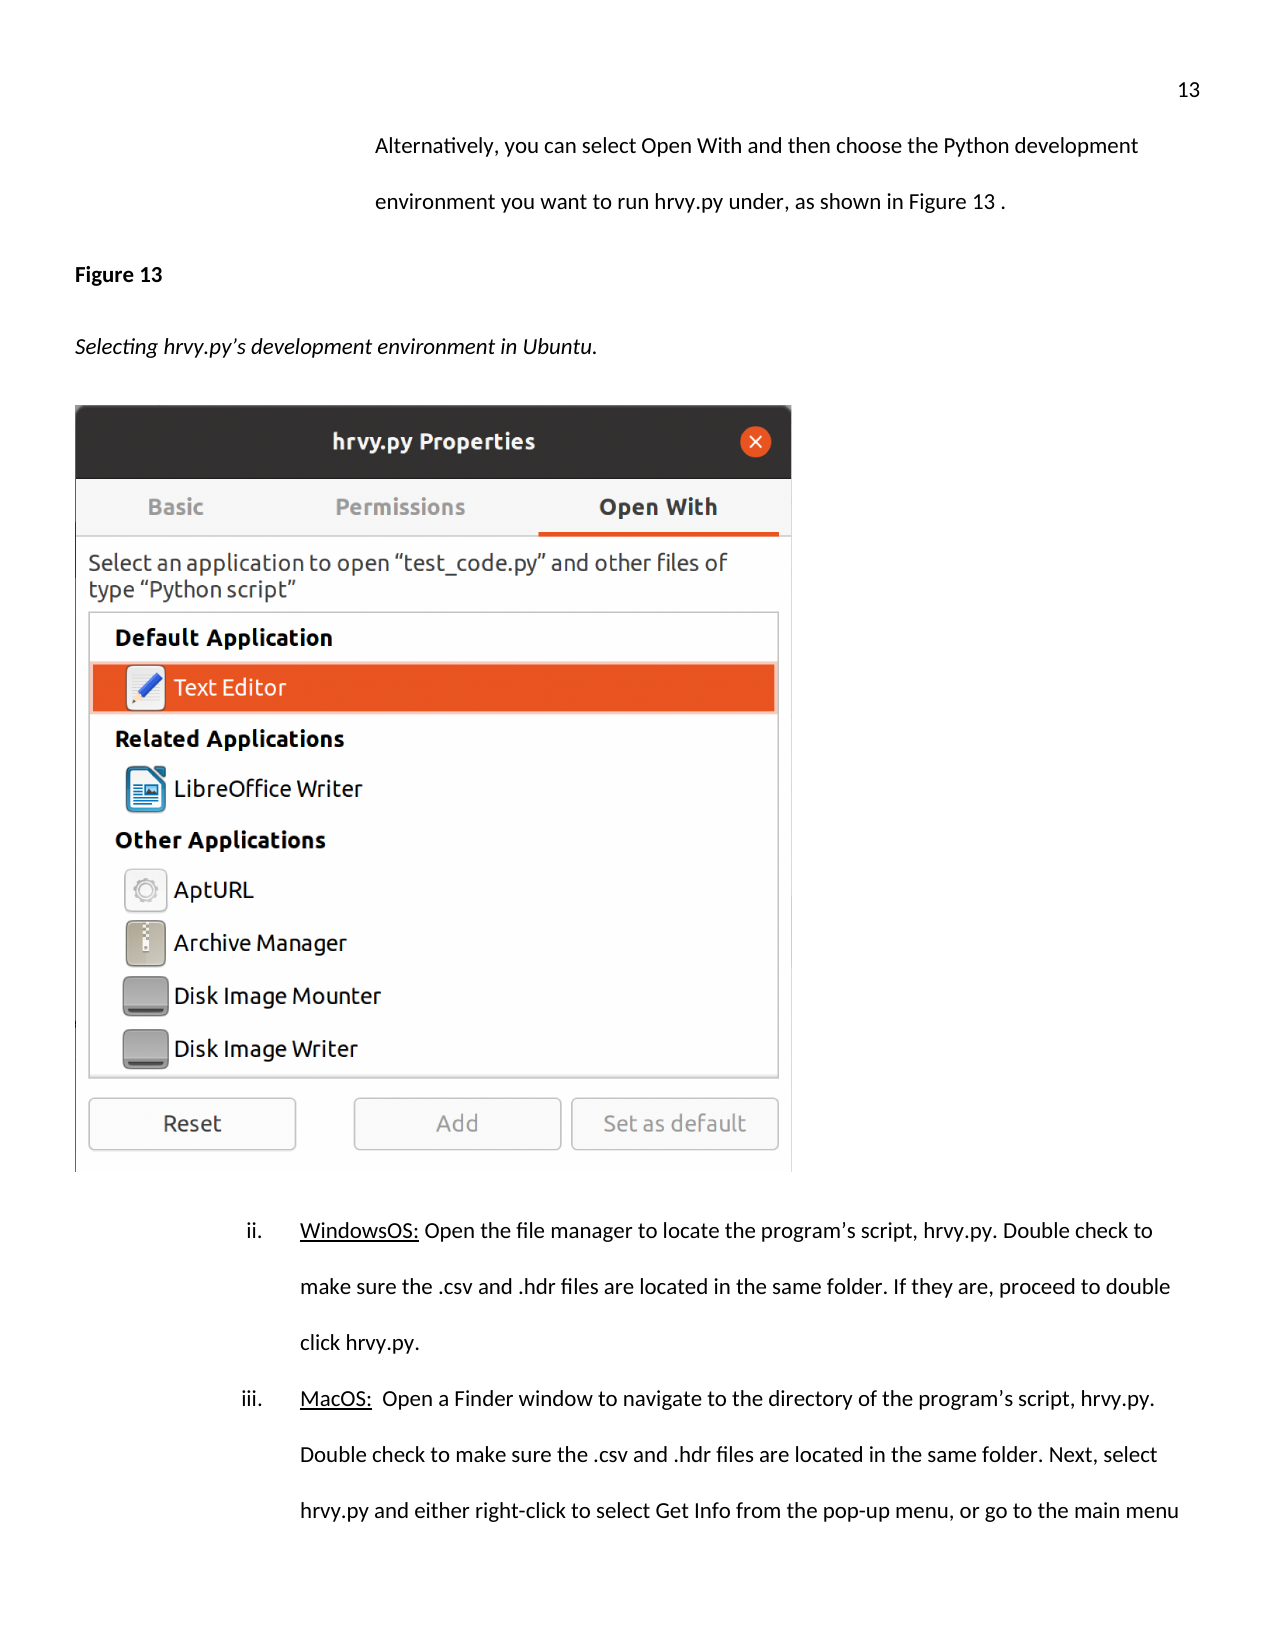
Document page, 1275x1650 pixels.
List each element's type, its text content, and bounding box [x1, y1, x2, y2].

text Alternatively, you can select Open With and then choose the Python development environment you want to run hrvy.py under, as shown in Figure 13 . [375, 131, 1200, 215]
text Selecting hrvy.py’s development environment in Ubuntu. [75, 332, 1200, 361]
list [262, 1384, 1200, 1524]
text Figure 13 [75, 260, 1200, 288]
list WindowsOS: Open the file manager to locate the program’s script, hrvy.py. Double check to make sure the .csv and .hdr files are located in the same folder. If they are, proceed to double click hrvy.py. [262, 1216, 1200, 1356]
picture [75, 405, 792, 1172]
